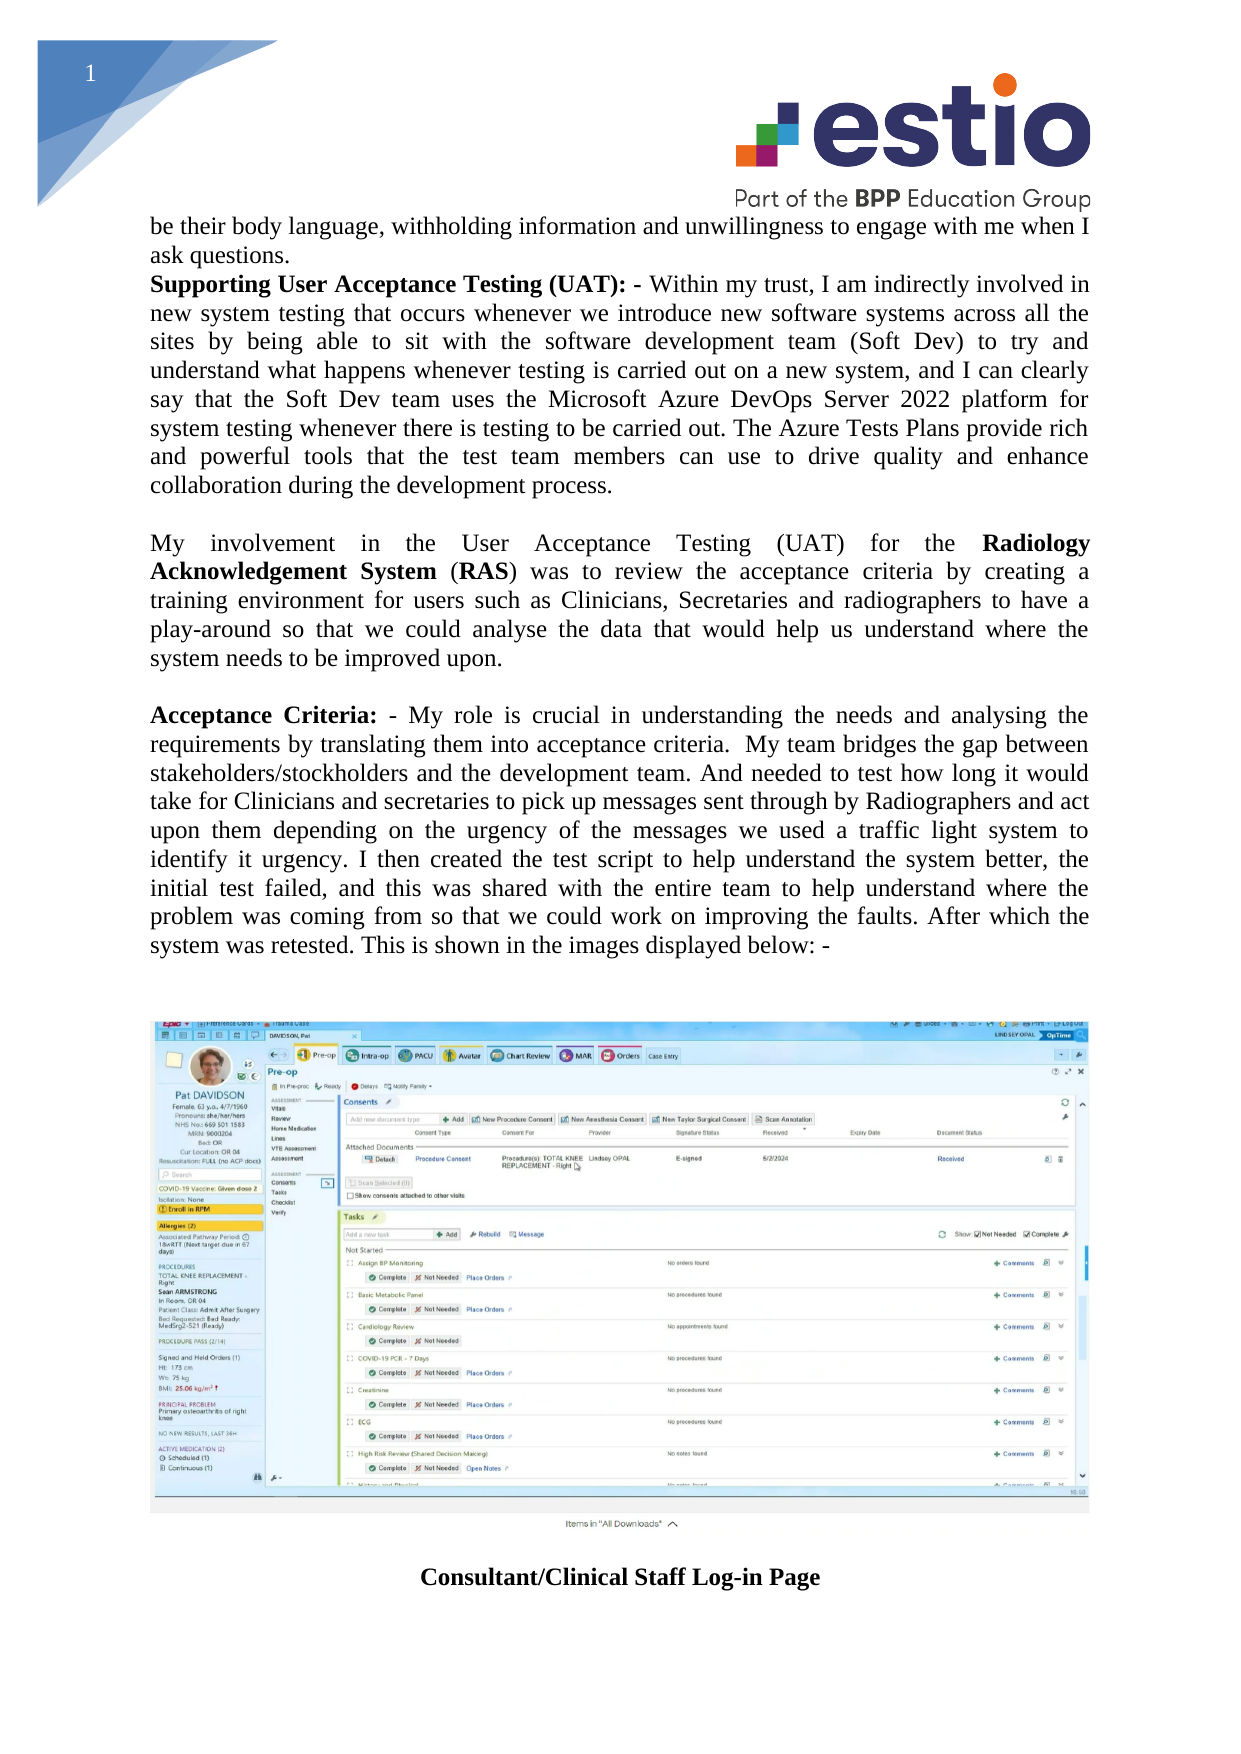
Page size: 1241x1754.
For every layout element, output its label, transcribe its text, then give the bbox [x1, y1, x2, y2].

text Acceptance Criteria: - My role is crucial in understanding the needs and analysing the requirements by translating them into acceptance criteria. My team bridges the gap between stakeholders/stockholders and the development team. And needed to test how long it would take for Clinicians and secretaries to pick up messages sent through by Radiographers and act upon them depending on the urgency of the messages we used a traffic light system to identify it urgency. I then created the test script to help understand the system better, the initial test failed, and this was shared with the entire team to help understand where the problem was coming from so that we could work on improving the faults. After which the system was retested. This is shown in the images displayed below: - [150, 700, 1090, 959]
picture [150, 1016, 1090, 1533]
picture [37, 40, 279, 209]
text Consultant/Clinical Staff Log-in Page [150, 1562, 1090, 1590]
picture [736, 73, 1091, 212]
text My involvement in the User Acceptance Testing (UAT) for the Radiology Acknowledgement System (RAS) was to review the acceptance criteria by creating a training environment for users such as Clinicians, Secretaries and radiographers to have a play-around so that we could analyse the data that would help us understand where the system needs to be improved upon. [150, 528, 1090, 671]
text Supporting User Acceptance Testing (UAT): - Within my trust, I am indirectly involved in new system testing that occurs whenever we introduce new software systems across all the sites by being able to sit with the software development team (Soft Dev) to try and understand what happens whenever testing is carried out on a new system, and I can clearly say that the Soft Dev team uses the Microsoft Azure DevOps Server 2022 platform for system testing whenever there is testing to be carried out. The Azure Tests Plans provide rich and powerful tools that the test team members can use to drive quality and enhance collaboration during the development process. [150, 269, 1090, 499]
